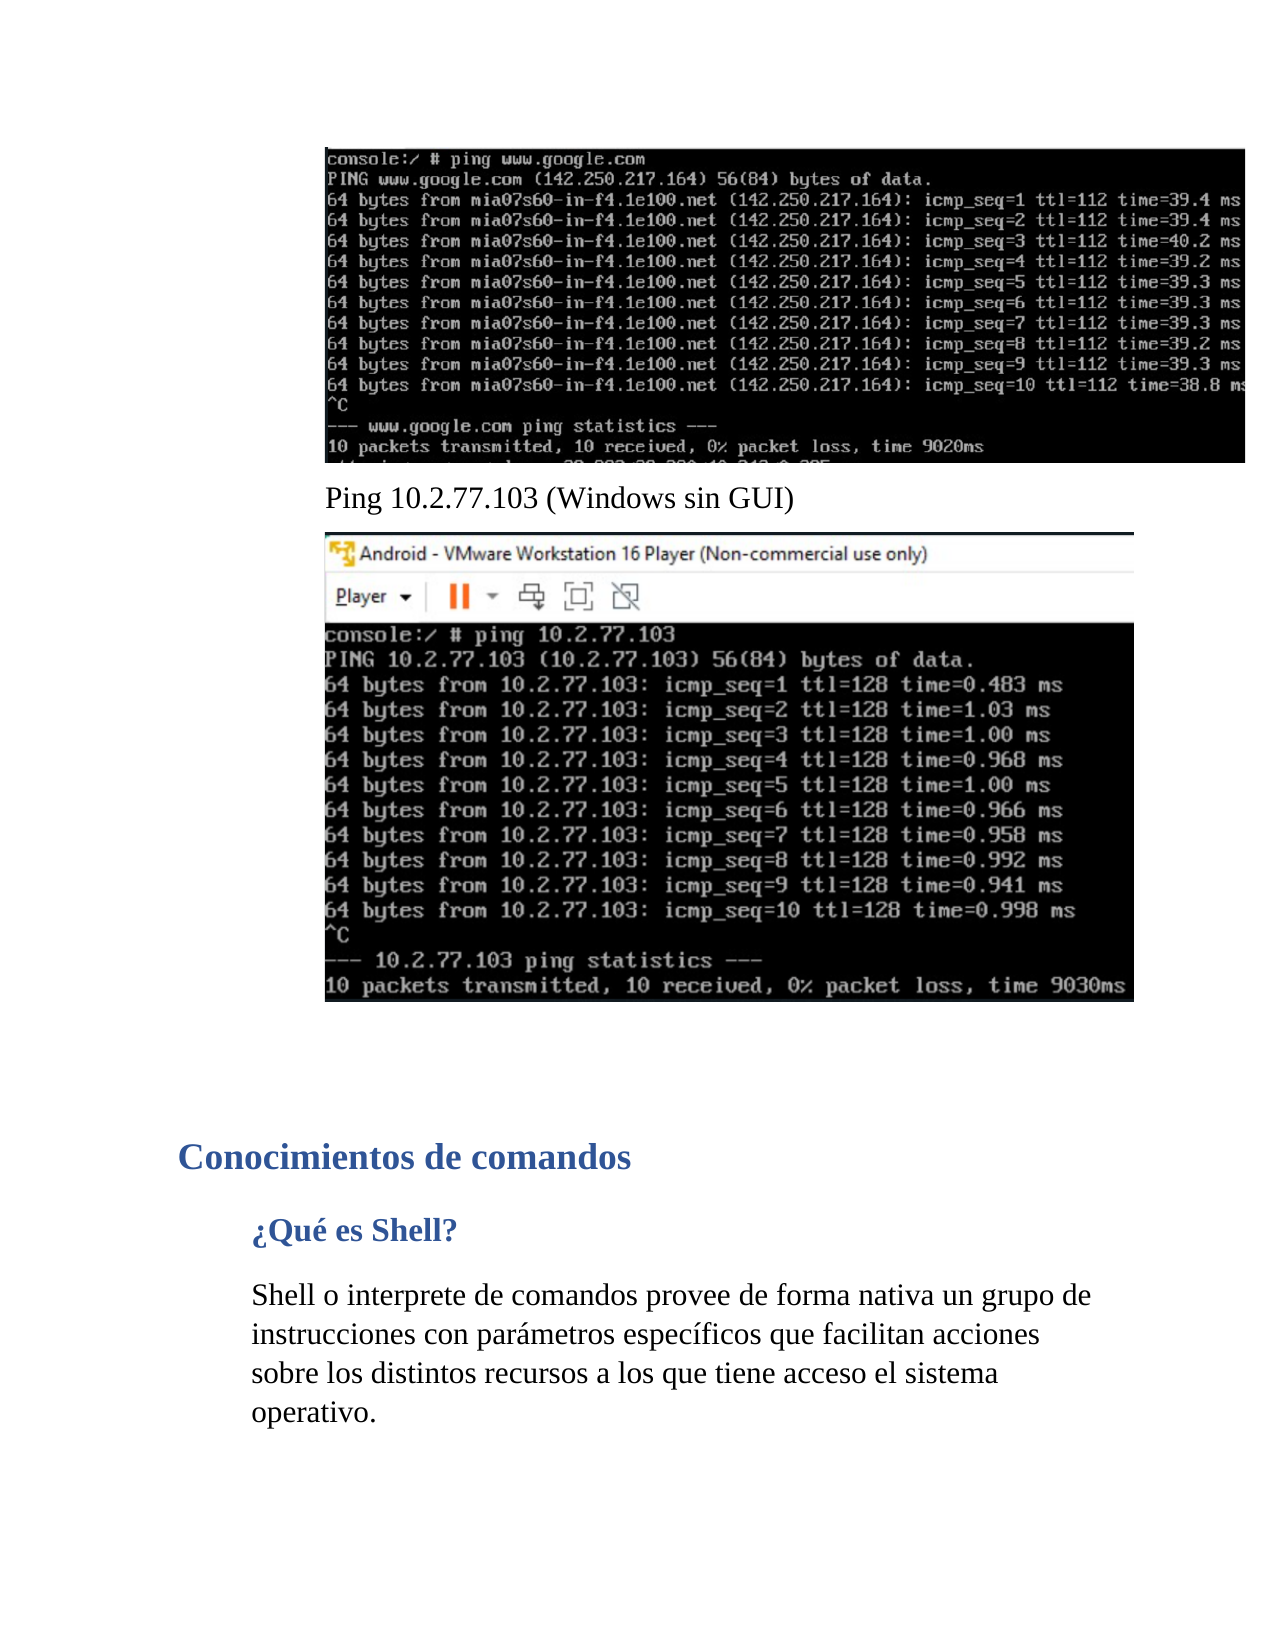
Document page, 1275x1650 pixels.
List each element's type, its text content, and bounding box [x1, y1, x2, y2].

text Shell o interprete de comandos provee de forma nativa un grupo de instrucciones con parámetros específicos que facilitan acciones sobre los distintos recursos a los que tiene acceso el sistema operativo. [251, 1277, 1098, 1429]
subtitle Conocimientos de comandos [177, 1134, 1098, 1178]
picture [324, 532, 1134, 1002]
text Ping 10.2.77.103 (Windows sin GUI) [251, 479, 1098, 515]
picture [324, 147, 1246, 463]
subtitle ¿Qué es Shell? [251, 1210, 1098, 1248]
